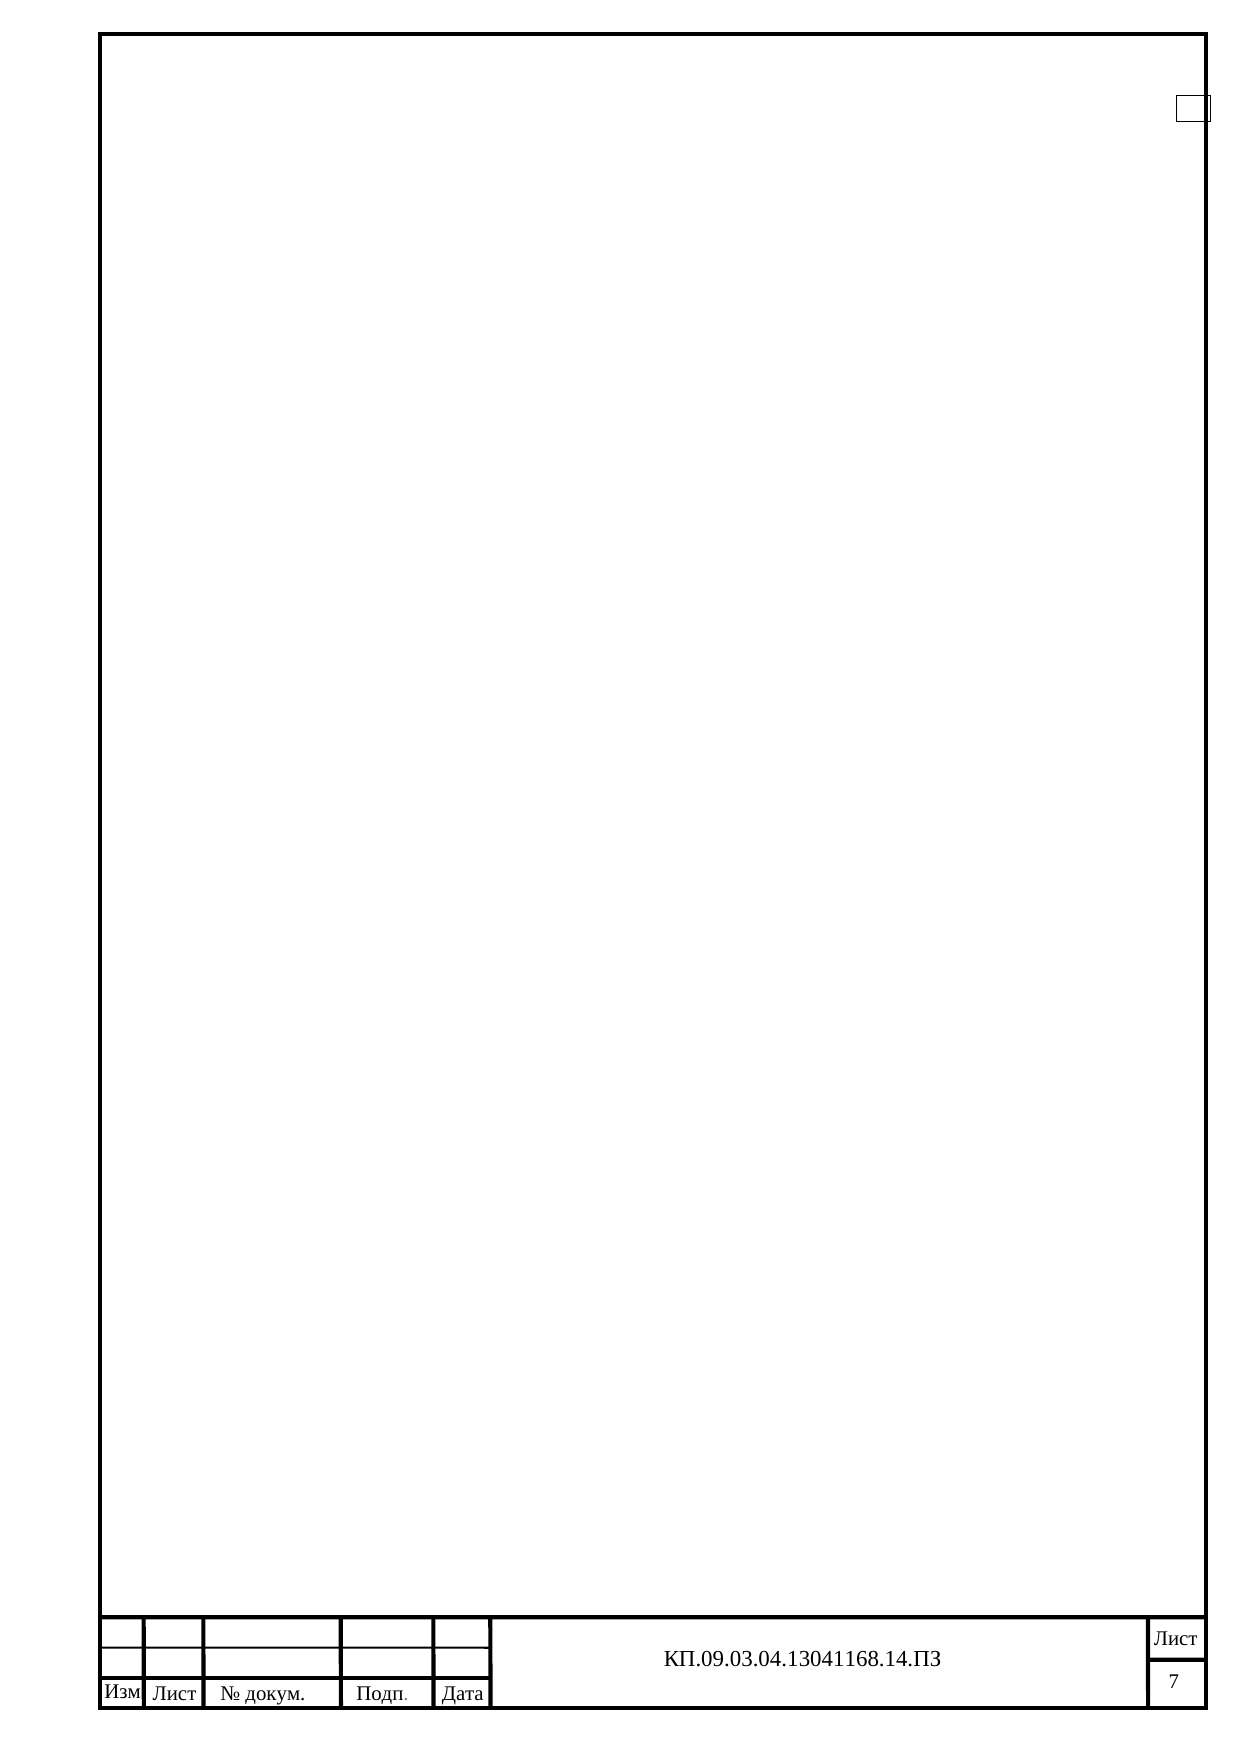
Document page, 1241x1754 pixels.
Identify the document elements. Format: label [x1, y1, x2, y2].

table_header [1177, 96, 1210, 121]
